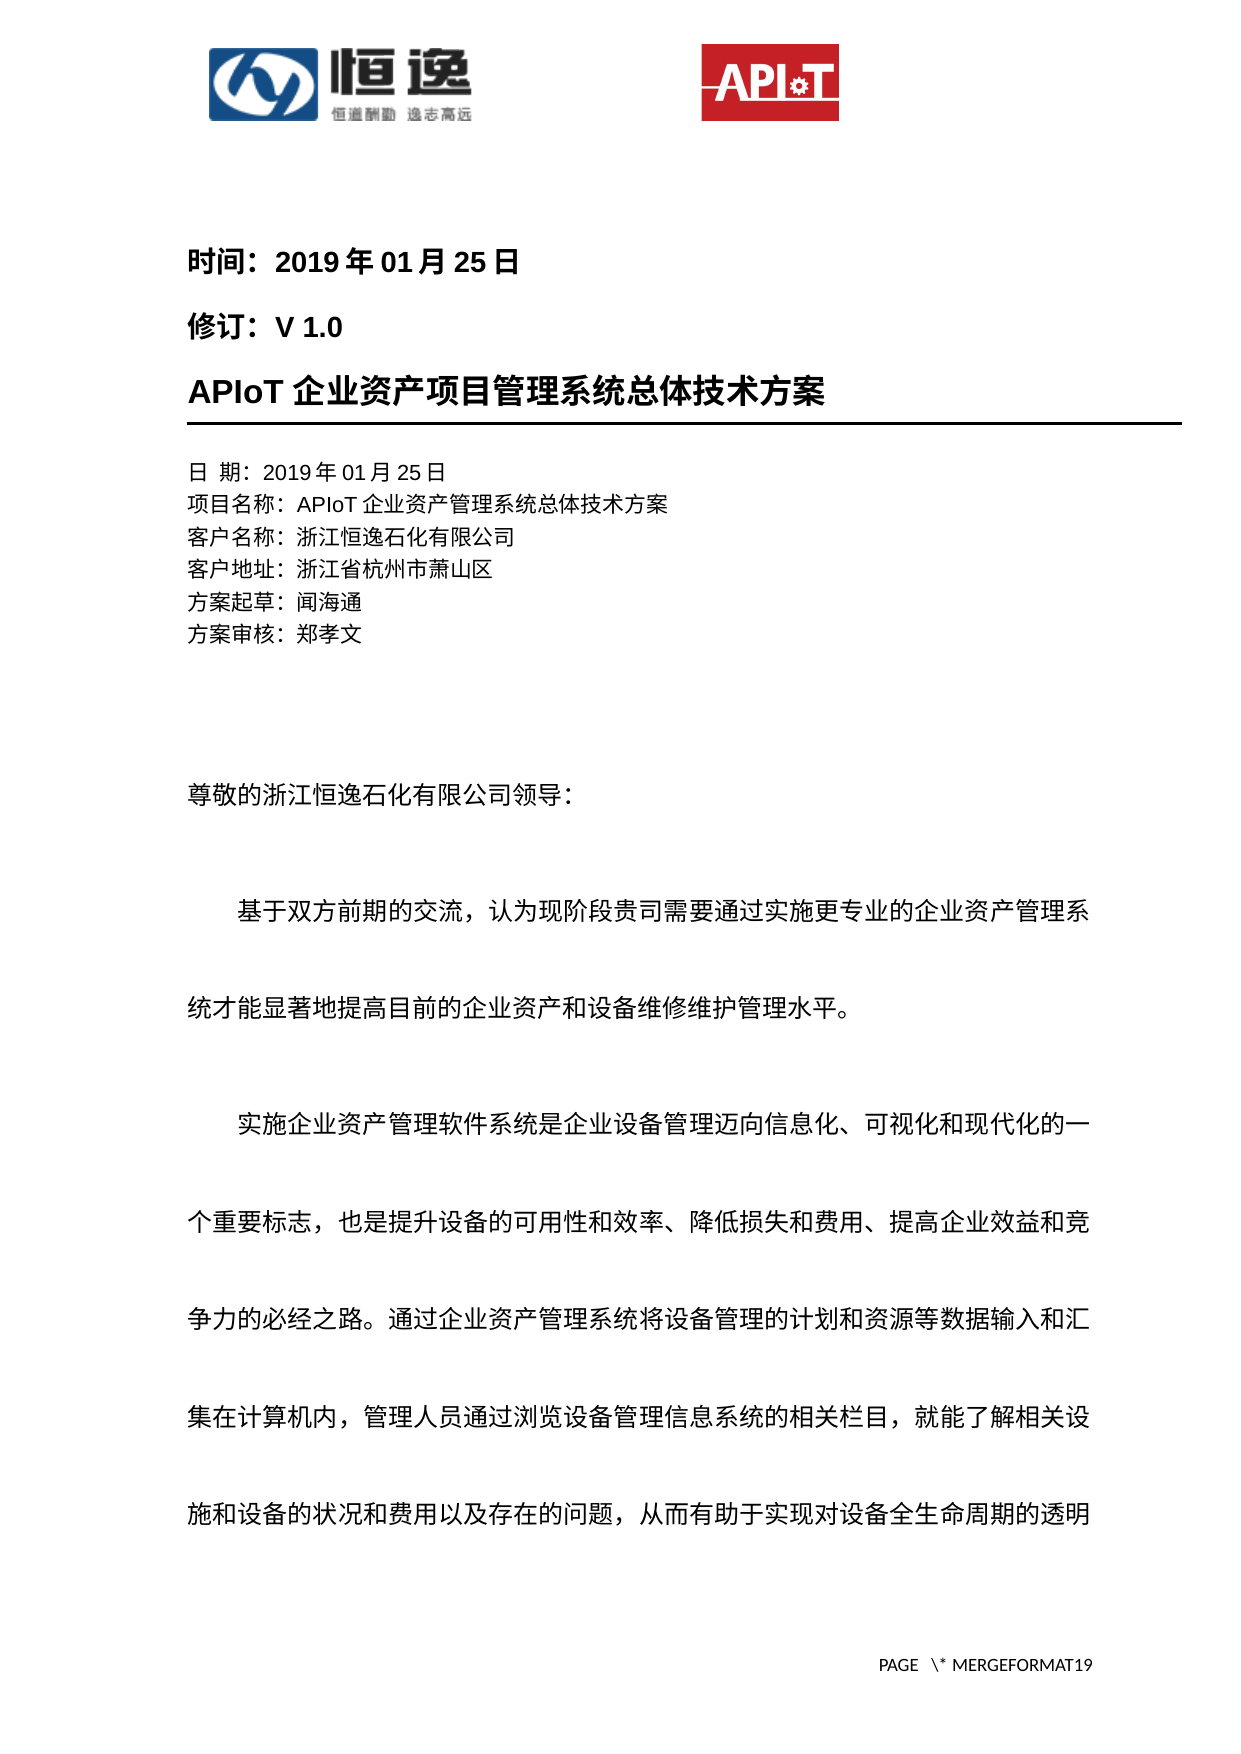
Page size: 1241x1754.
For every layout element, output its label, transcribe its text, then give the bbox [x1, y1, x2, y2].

text 日 期：2019年01月25日 [187, 428, 1093, 487]
text 时间：2019年01月25日 [187, 227, 1093, 292]
text 项目名称：APIoT企业资产管理系统总体技术方案 [187, 487, 1093, 519]
text 方案起草：闻海通 [187, 584, 1093, 617]
text APIoT 企业资产项目管理系统总体技术方案 [187, 357, 1093, 422]
text 方案审核：郑孝文 [187, 617, 1093, 649]
text 基于双方前期的交流，认为现阶段贵司需要通过实施更专业的企业资产管理系统才能显著地提高目前的企业资产和设备维修维护管理水平。 [187, 877, 1093, 1039]
text 修订：V 1.0 [187, 292, 1093, 357]
text 客户名称：浙江恒逸石化有限公司 [187, 519, 1093, 552]
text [187, 1090, 1093, 1545]
picture [209, 48, 474, 121]
picture [701, 44, 839, 121]
text 尊敬的浙江恒逸石化有限公司领导： [187, 761, 1093, 826]
text 客户地址：浙江省杭州市萧山区 [187, 552, 1093, 584]
